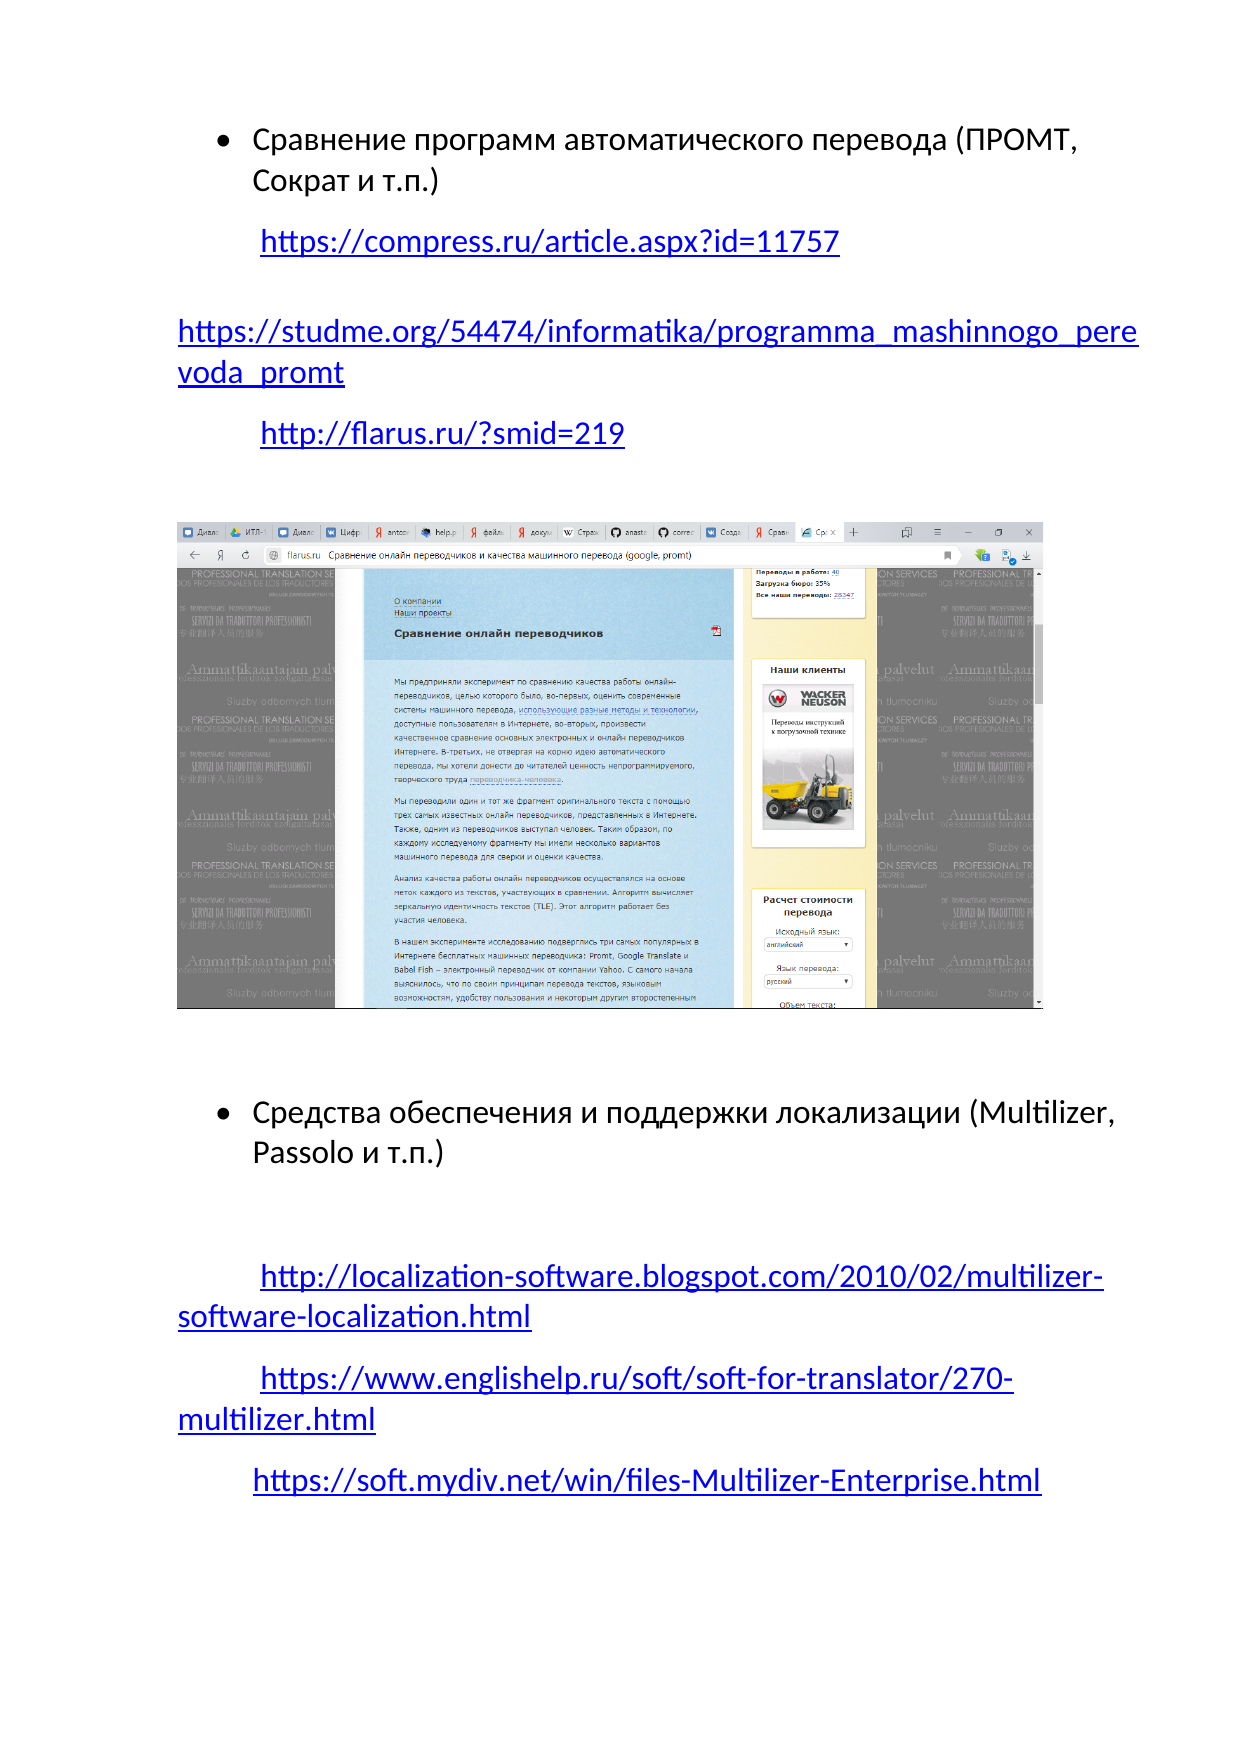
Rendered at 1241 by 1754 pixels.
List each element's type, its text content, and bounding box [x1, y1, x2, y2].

text https://studme.org/54474/informatika/programma_mashinnogo_perevoda_promt [177, 282, 1152, 391]
list Средства обеспечения и поддержки локализации (Multilizer, Passolo и т.п.) [215, 1091, 1152, 1172]
text http://flarus.ru/?smid=219 [177, 412, 1152, 453]
text https://www.englishelp.ru/soft/soft-for-translator/270-multilizer.html [177, 1357, 1152, 1438]
text https://soft.mydiv.net/win/files-Multilizer-Enterprise.html [177, 1459, 1152, 1500]
text http://localization-software.blogspot.com/2010/02/multilizer-software-localization.html [177, 1255, 1152, 1336]
text https://compress.ru/article.aspx?id=11757 [177, 220, 1152, 261]
picture [177, 522, 1044, 1009]
list Сравнение программ автоматического перевода (ПРОМТ, Сократ и т.п.) [215, 118, 1152, 199]
